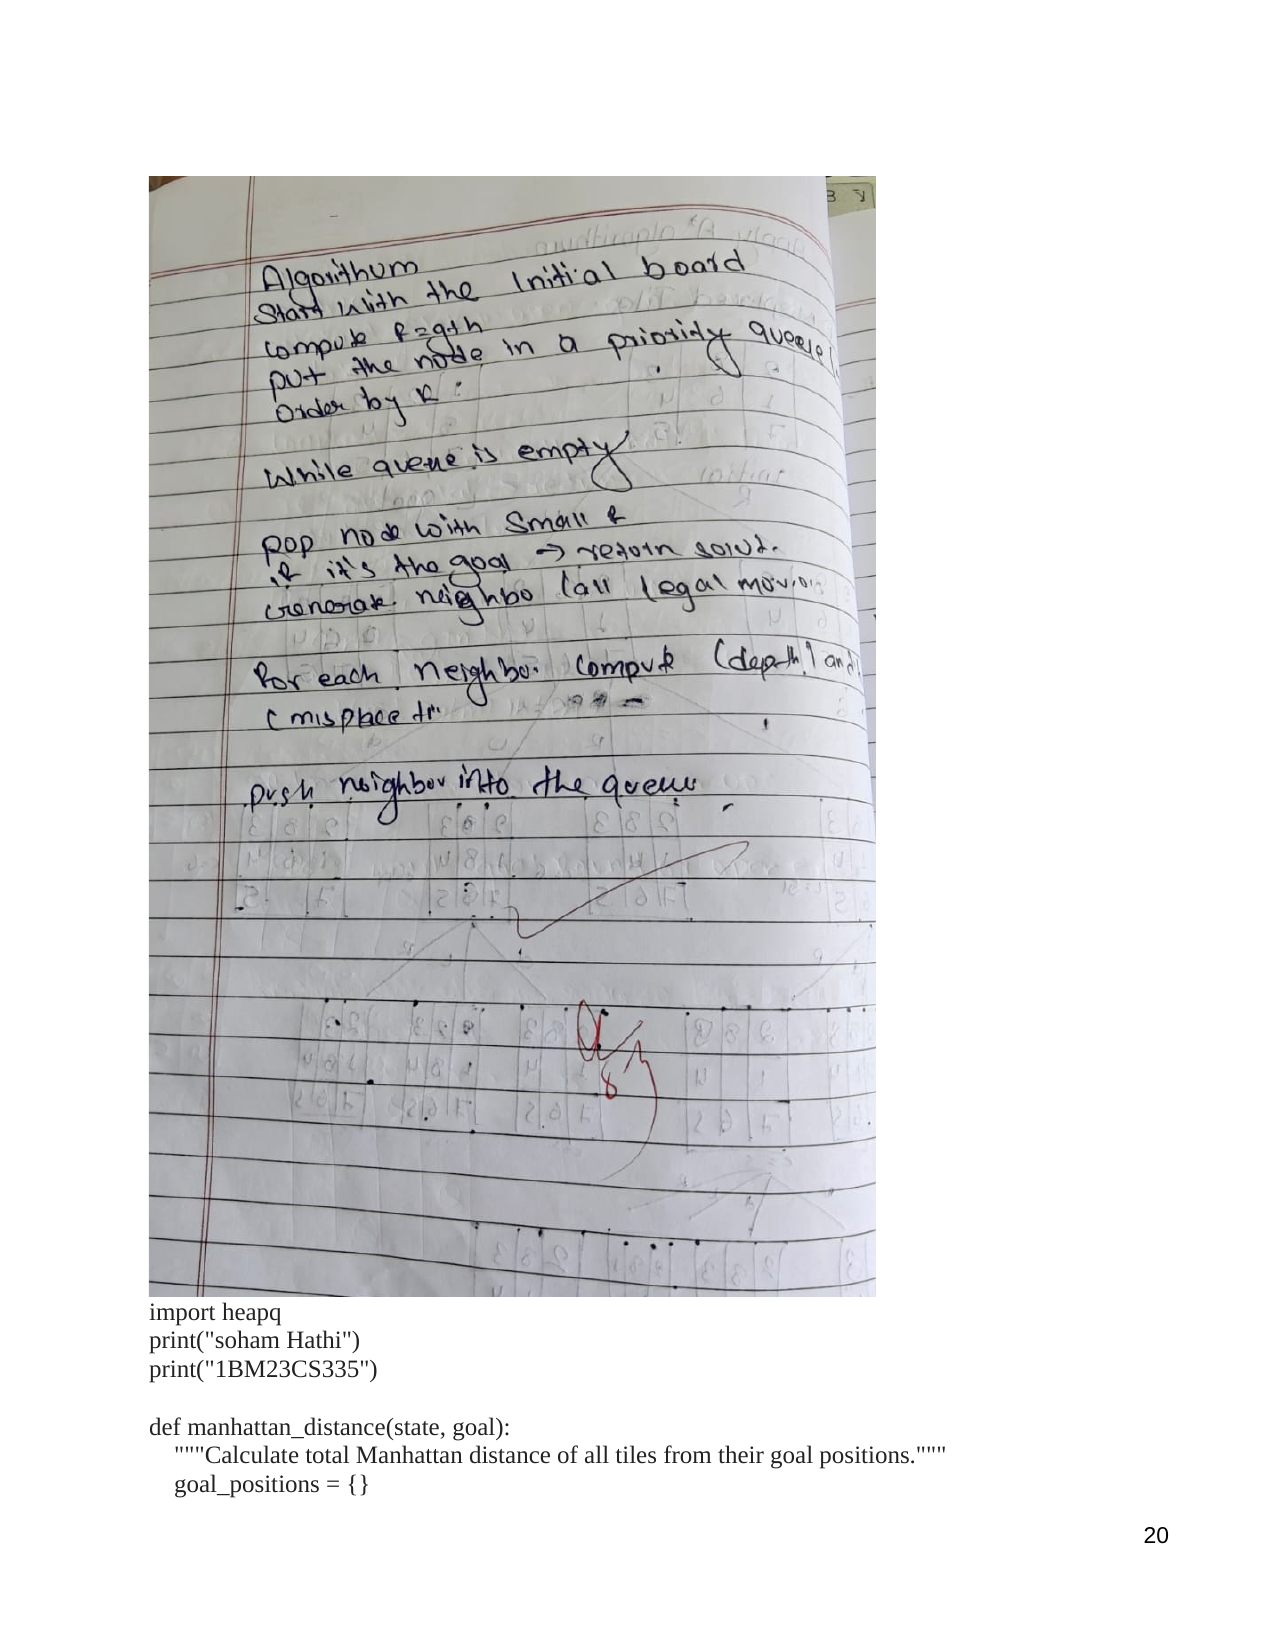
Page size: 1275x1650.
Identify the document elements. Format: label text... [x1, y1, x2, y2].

text print("1BM23CS335") [149, 1354, 1169, 1383]
text goal_positions = {} [149, 1469, 1169, 1498]
text print("soham Hathi") [149, 1325, 1169, 1354]
text def manhattan_distance(state, goal): [149, 1412, 1169, 1440]
picture [148, 176, 876, 1297]
text import heapq [149, 1297, 1169, 1325]
text """Calculate total Manhattan distance of all tiles from their goal positions.""" [149, 1440, 1169, 1469]
